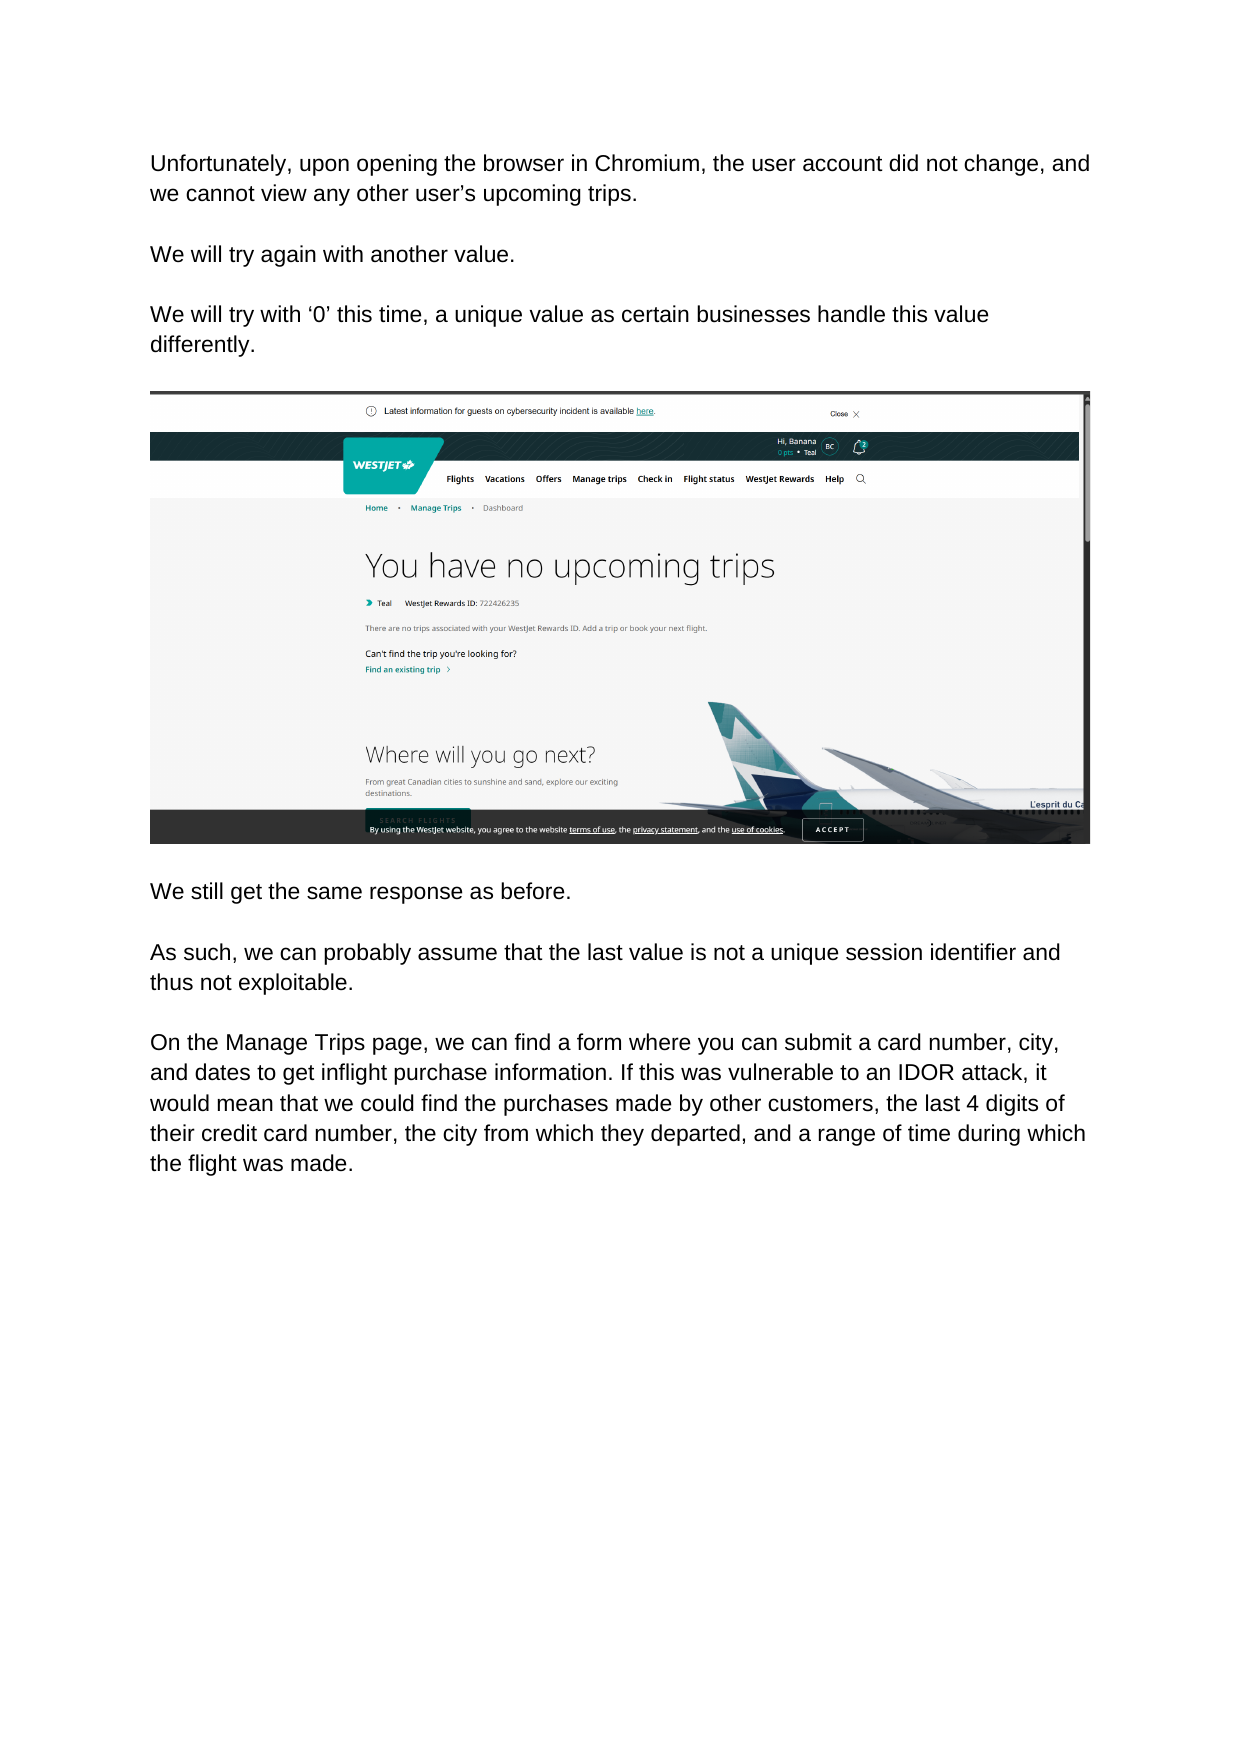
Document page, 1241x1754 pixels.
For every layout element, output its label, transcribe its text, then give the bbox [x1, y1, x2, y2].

text Unfortunately, upon opening the browser in Chromium, the user account did not change, and we cannot view any other user’s upcoming trips. [150, 150, 1090, 207]
text We will try with ‘0’ this time, a unique value as certain businesses handle this value differently. [150, 301, 1090, 358]
text We will try again with another value. [150, 241, 1090, 267]
text As such, we can probably assume that the last value is not a unique session identifier and thus not exploitable. [150, 938, 1090, 995]
text On the Manage Trips page, we can find a form where you can submit a card number, city, and dates to get inflight purchase information. If this was vulnerable to an IDOR attack, it would mean that we could find the purchases made by other customers, the last 4 digits of their credit card number, the city from which they departed, and a range of time during which the flight was made.Additionally, this form does not require you to log in for it to be accessible, meaning it is publicly accessible. In the image below, I have accessed the site in Firefox Private Browsing. This means that it cannot check that the card number actually belongs to the person who sent the request. [150, 1029, 1090, 1176]
text We still get the same response as before. [150, 878, 1090, 904]
picture [150, 391, 1091, 844]
